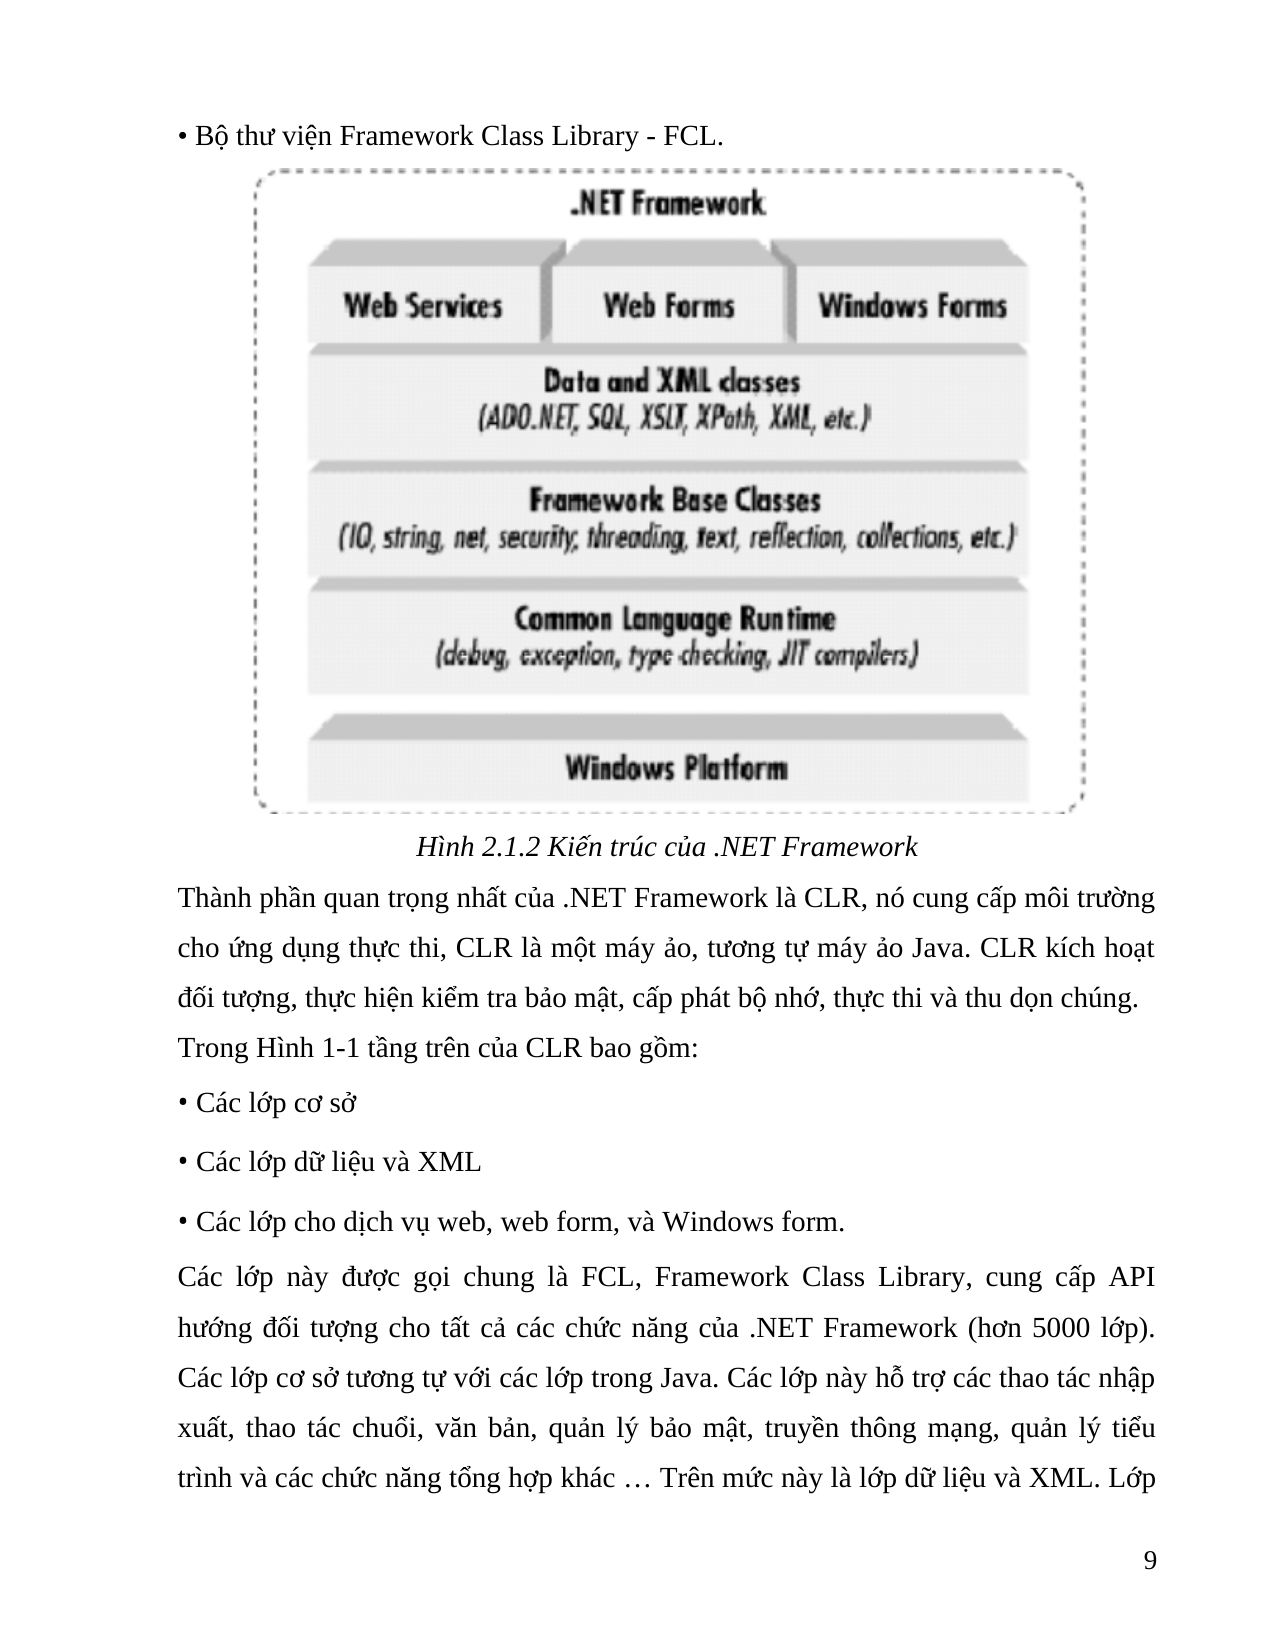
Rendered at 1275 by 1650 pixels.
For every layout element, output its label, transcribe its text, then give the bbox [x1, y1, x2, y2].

text Trong Hình 1-1 tầng trên của CLR bao gồm: [177, 1031, 1157, 1064]
text • Các lớp cơ sở [177, 1081, 1157, 1121]
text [177, 1259, 1157, 1494]
text Thành phần quan trọng nhất của .NET Framework là CLR, nó cung cấp môi trường cho ứng dụng thực thi, CLR là một máy ảo, tương tự máy ảo Java. CLR kích hoạt đối tượng, thực hiện kiểm tra bảo mật, cấp phát bộ nhớ, thực thi và thu dọn chúng. [177, 880, 1157, 1014]
text • Các lớp dữ liệu và XML [177, 1140, 1157, 1180]
text • Bộ thư viện Framework Class Library - FCL. [177, 118, 1157, 152]
text Hình 2.1.2 Kiến trúc của .NET Framework [177, 829, 1157, 863]
text • Các lớp cho dịch vụ web, web form, và Windows form. [177, 1200, 1157, 1239]
